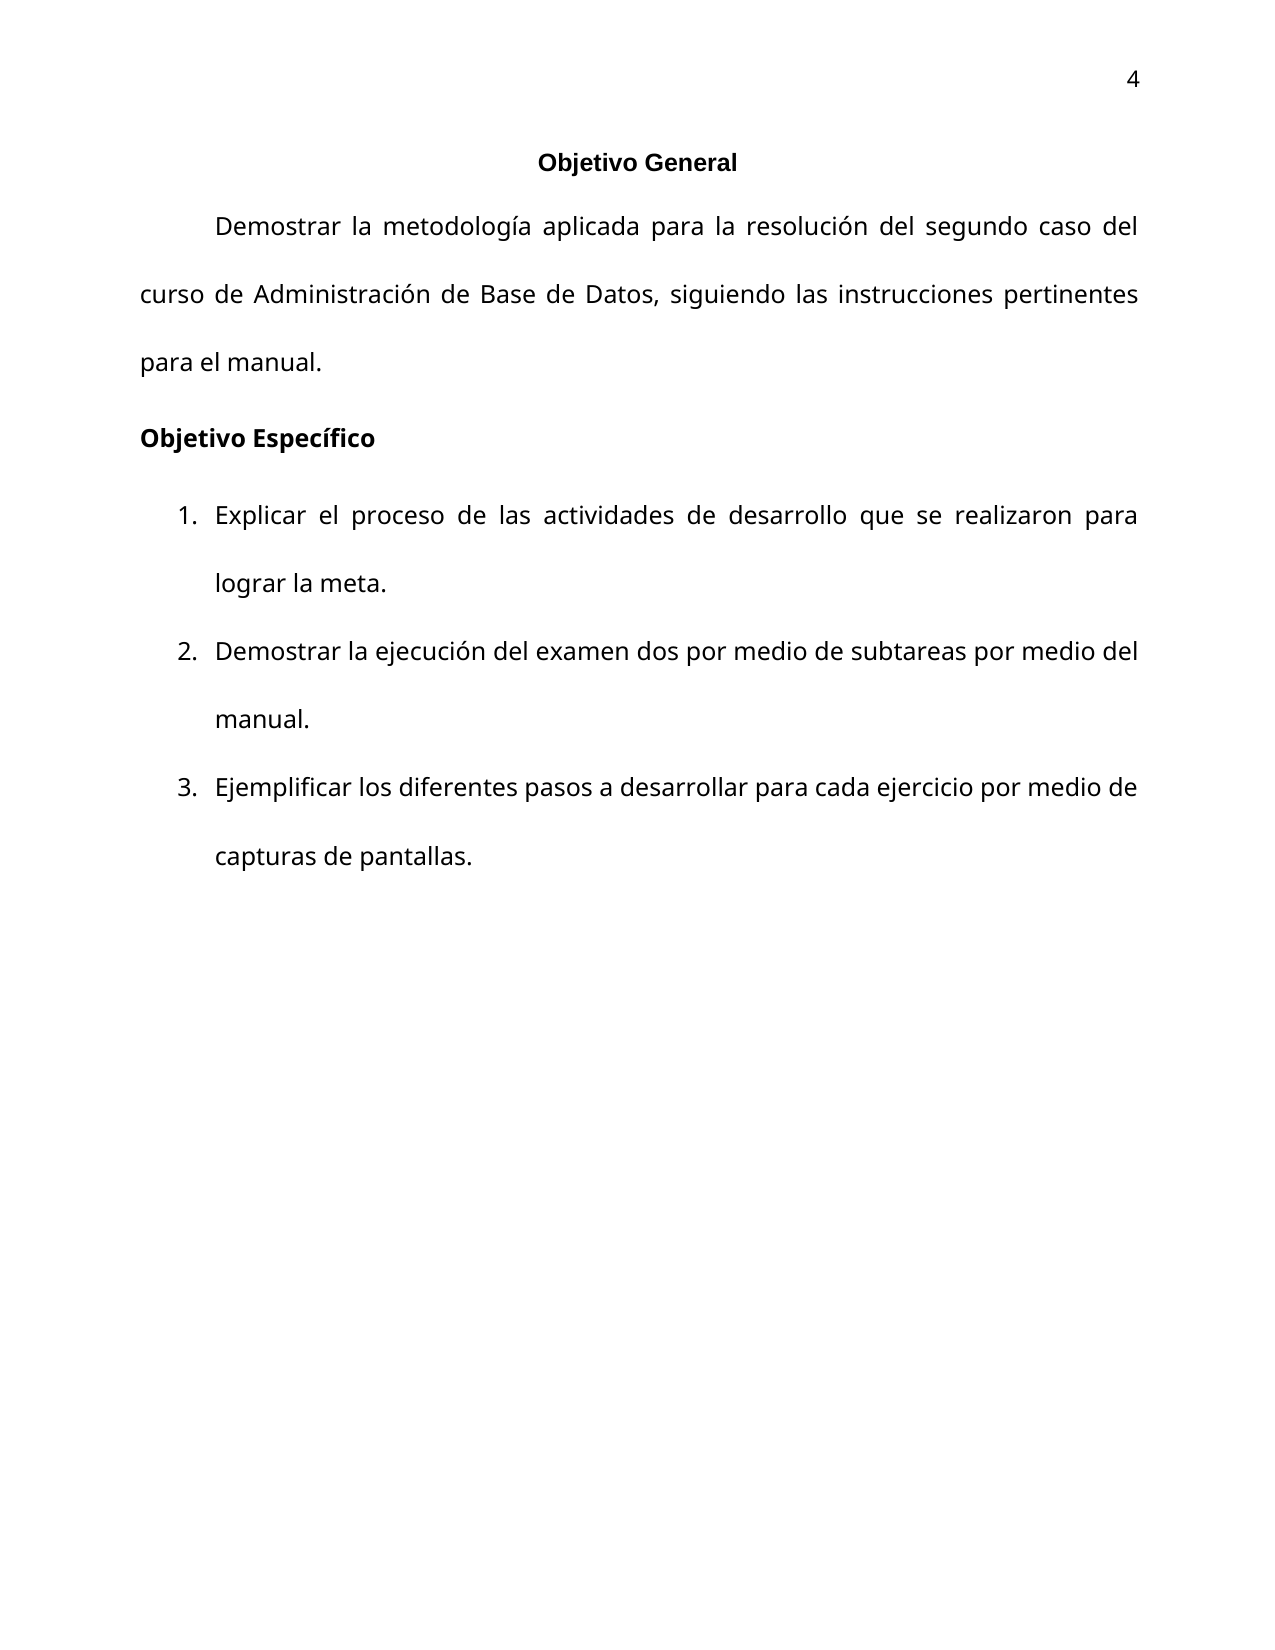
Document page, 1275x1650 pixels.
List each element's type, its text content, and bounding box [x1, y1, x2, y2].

subtitle Objetivo Específico [139, 421, 1136, 455]
text Demostrar la metodología aplicada para la resolución del segundo caso del curso de Administración de Base de Datos, siguiendo las instrucciones pertinentes para el manual. [139, 208, 1139, 378]
list Ejemplificar los diferentes pasos a desarrollar para cada ejercicio por medio de capturas de pantallas. [177, 770, 1139, 872]
list Demostrar la ejecución del examen dos por medio de subtareas por medio del manual. [177, 634, 1139, 736]
list Explicar el proceso de las actividades de desarrollo que se realizaron para lograr la meta. [177, 497, 1139, 600]
subtitle Objetivo General [139, 148, 1136, 177]
